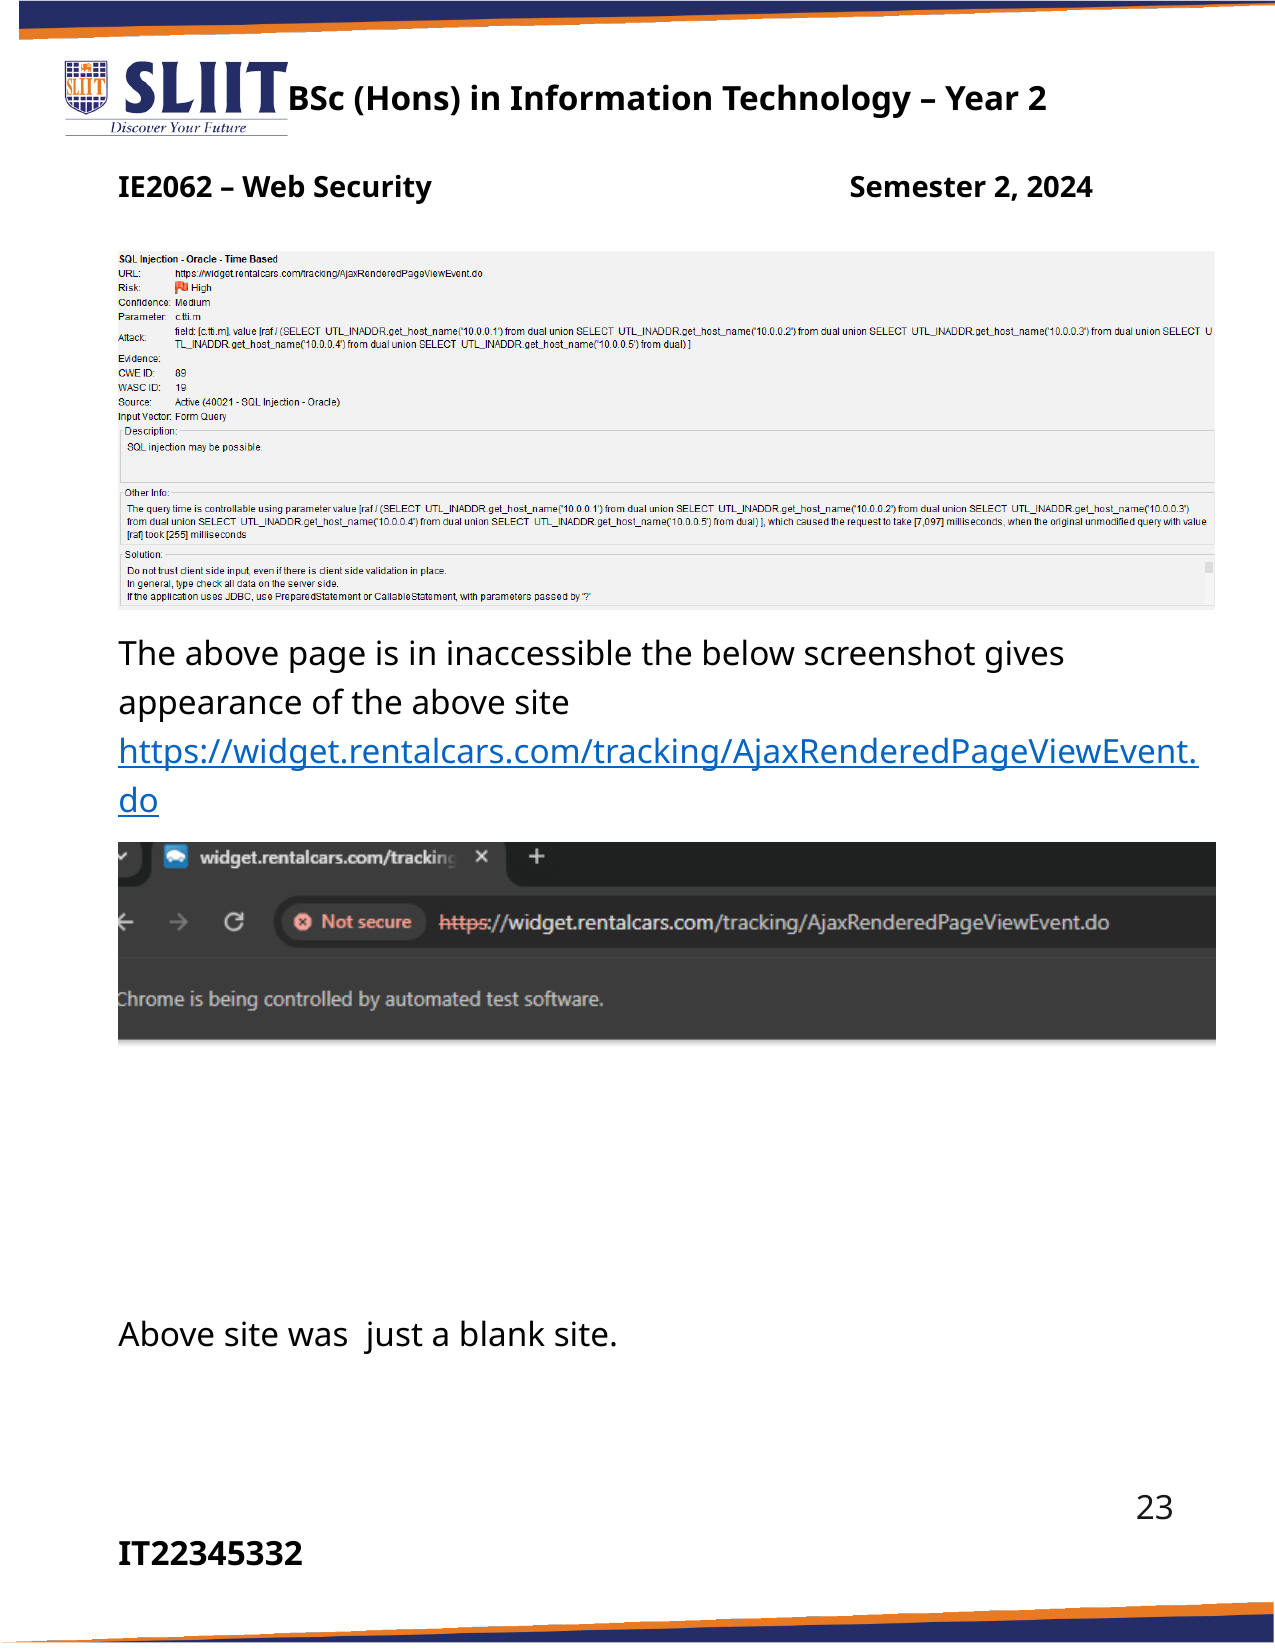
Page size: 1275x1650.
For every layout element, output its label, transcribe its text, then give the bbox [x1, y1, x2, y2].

text The above page is in inaccessible the below screenshot gives appearance of the above site https://widget.rentalcars.com/tracking/AjaxRenderedPageViewEvent.do [118, 629, 1216, 822]
picture [118, 842, 1216, 1291]
picture [62, 57, 291, 137]
text Above site was just a blank site. [118, 1311, 1216, 1356]
picture [20, 1, 1275, 44]
picture [118, 251, 1215, 610]
